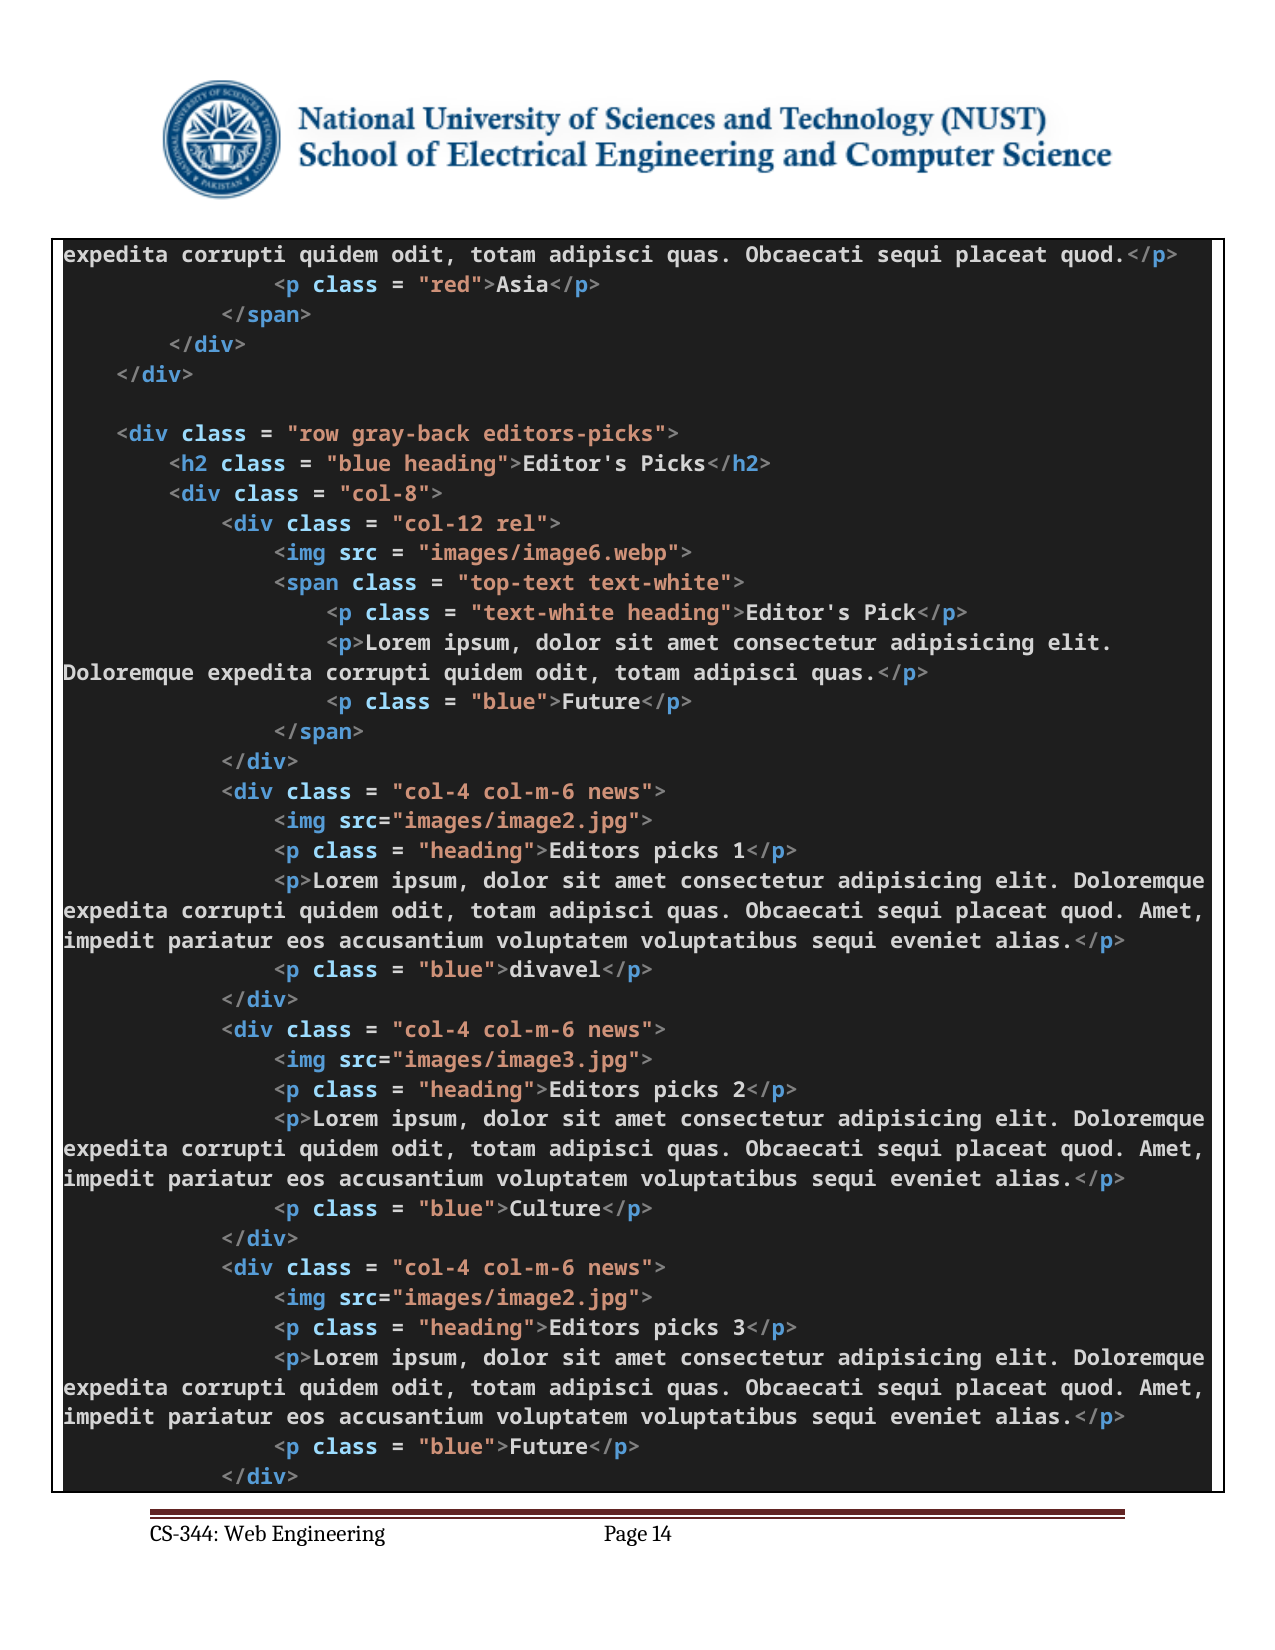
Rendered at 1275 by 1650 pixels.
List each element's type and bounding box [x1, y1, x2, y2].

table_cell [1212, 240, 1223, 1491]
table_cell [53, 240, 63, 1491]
picture [150, 75, 1125, 210]
